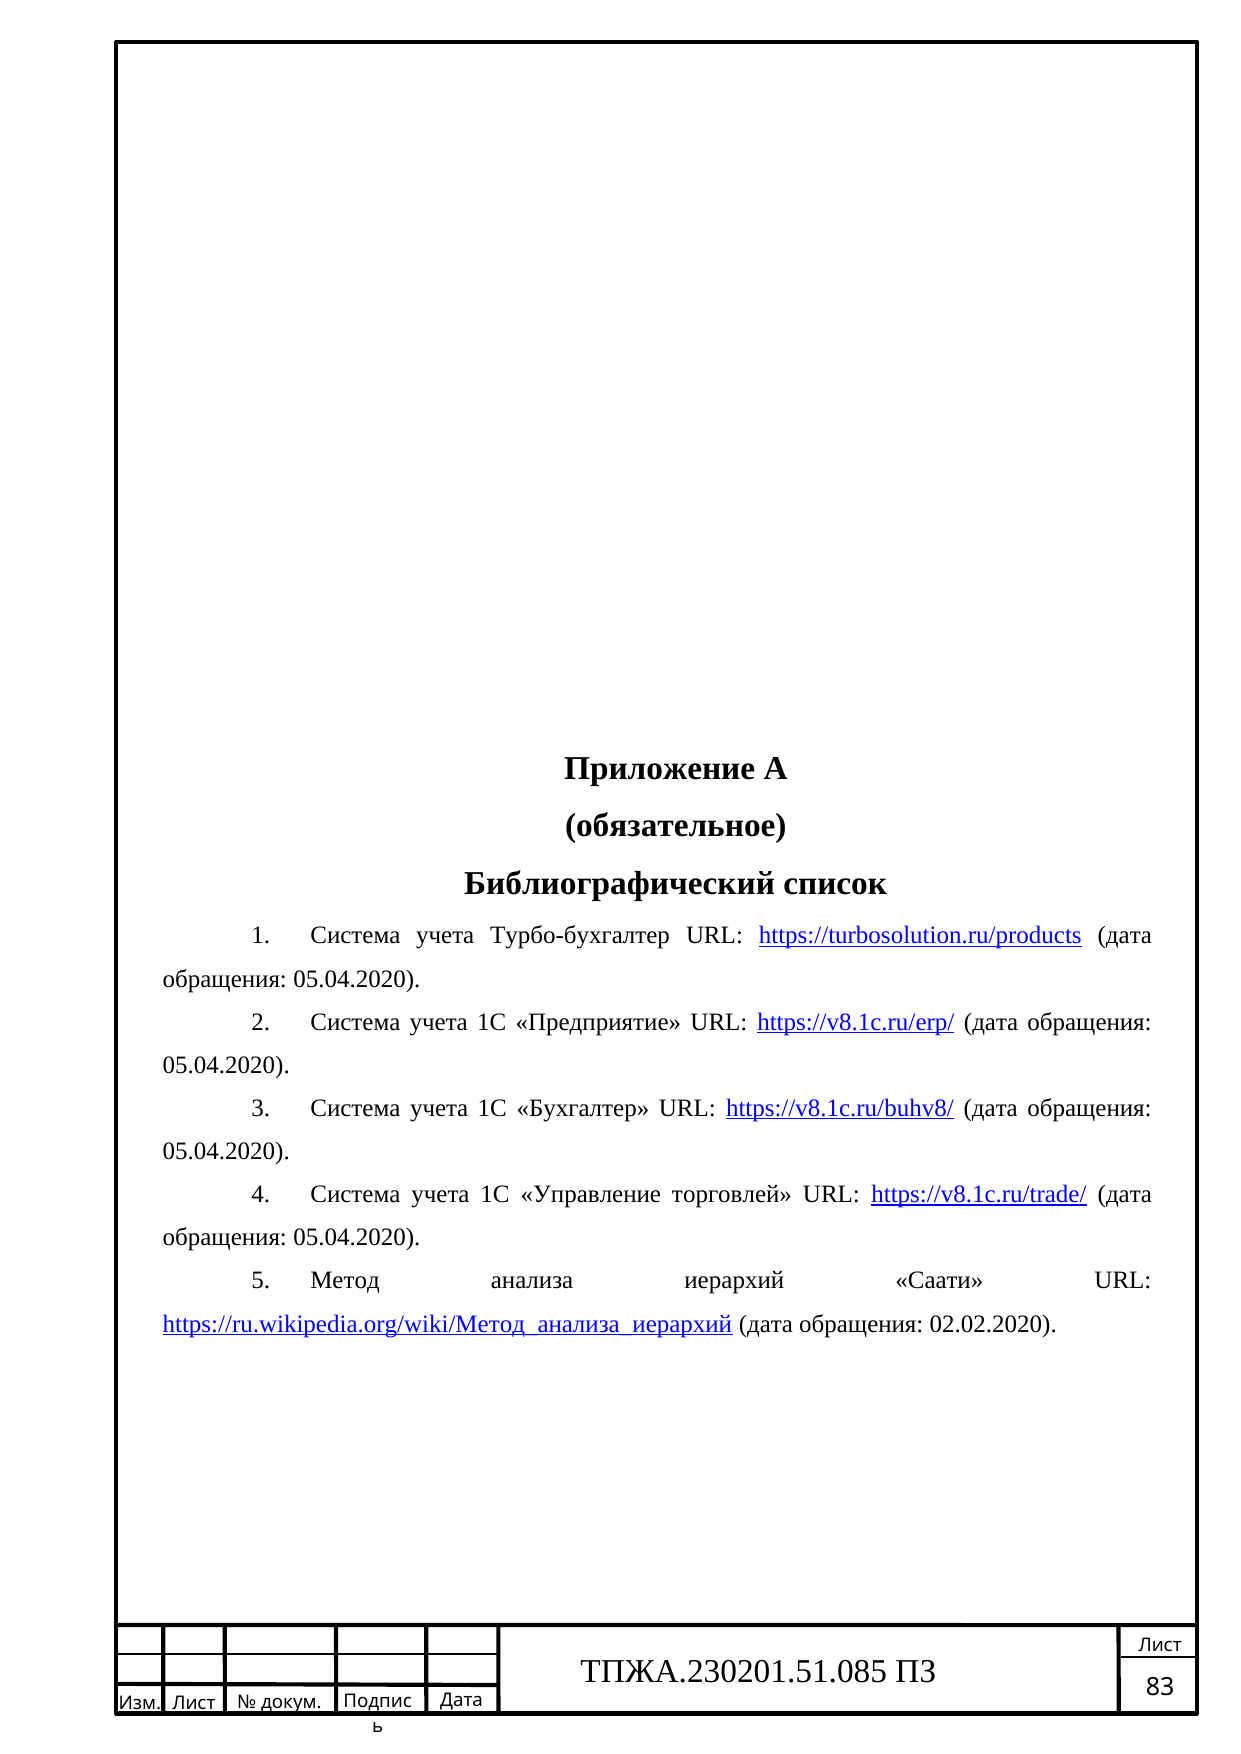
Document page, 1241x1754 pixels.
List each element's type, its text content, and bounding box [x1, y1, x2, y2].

subtitle (обязательное) [199, 806, 1152, 844]
subtitle Библиографический список [199, 863, 1152, 901]
list Система учета 1С «Управление торговлей» URL: https://v8.1c.ru/trade/ (дата обращения: 05.04.2020). [162, 1179, 1152, 1251]
list Система учета Турбо-бухгалтер URL: https://turbosolution.ru/products (дата обращения: 05.04.2020). [162, 921, 1152, 992]
list Система учета 1С «Предприятие» URL: https://v8.1c.ru/erp/ (дата обращения: 05.04.2020). [162, 1007, 1152, 1079]
list Метод анализа иерархий «Саати» URL: https://ru.wikipedia.org/wiki/Метод_анализа_иерархий (дата обращения: 02.02.2020). [162, 1266, 1152, 1337]
list Система учета 1С «Бухгалтер» URL: https://v8.1c.ru/buhv8/ (дата обращения: 05.04.2020). [162, 1093, 1152, 1165]
subtitle Приложение А [199, 748, 1152, 786]
